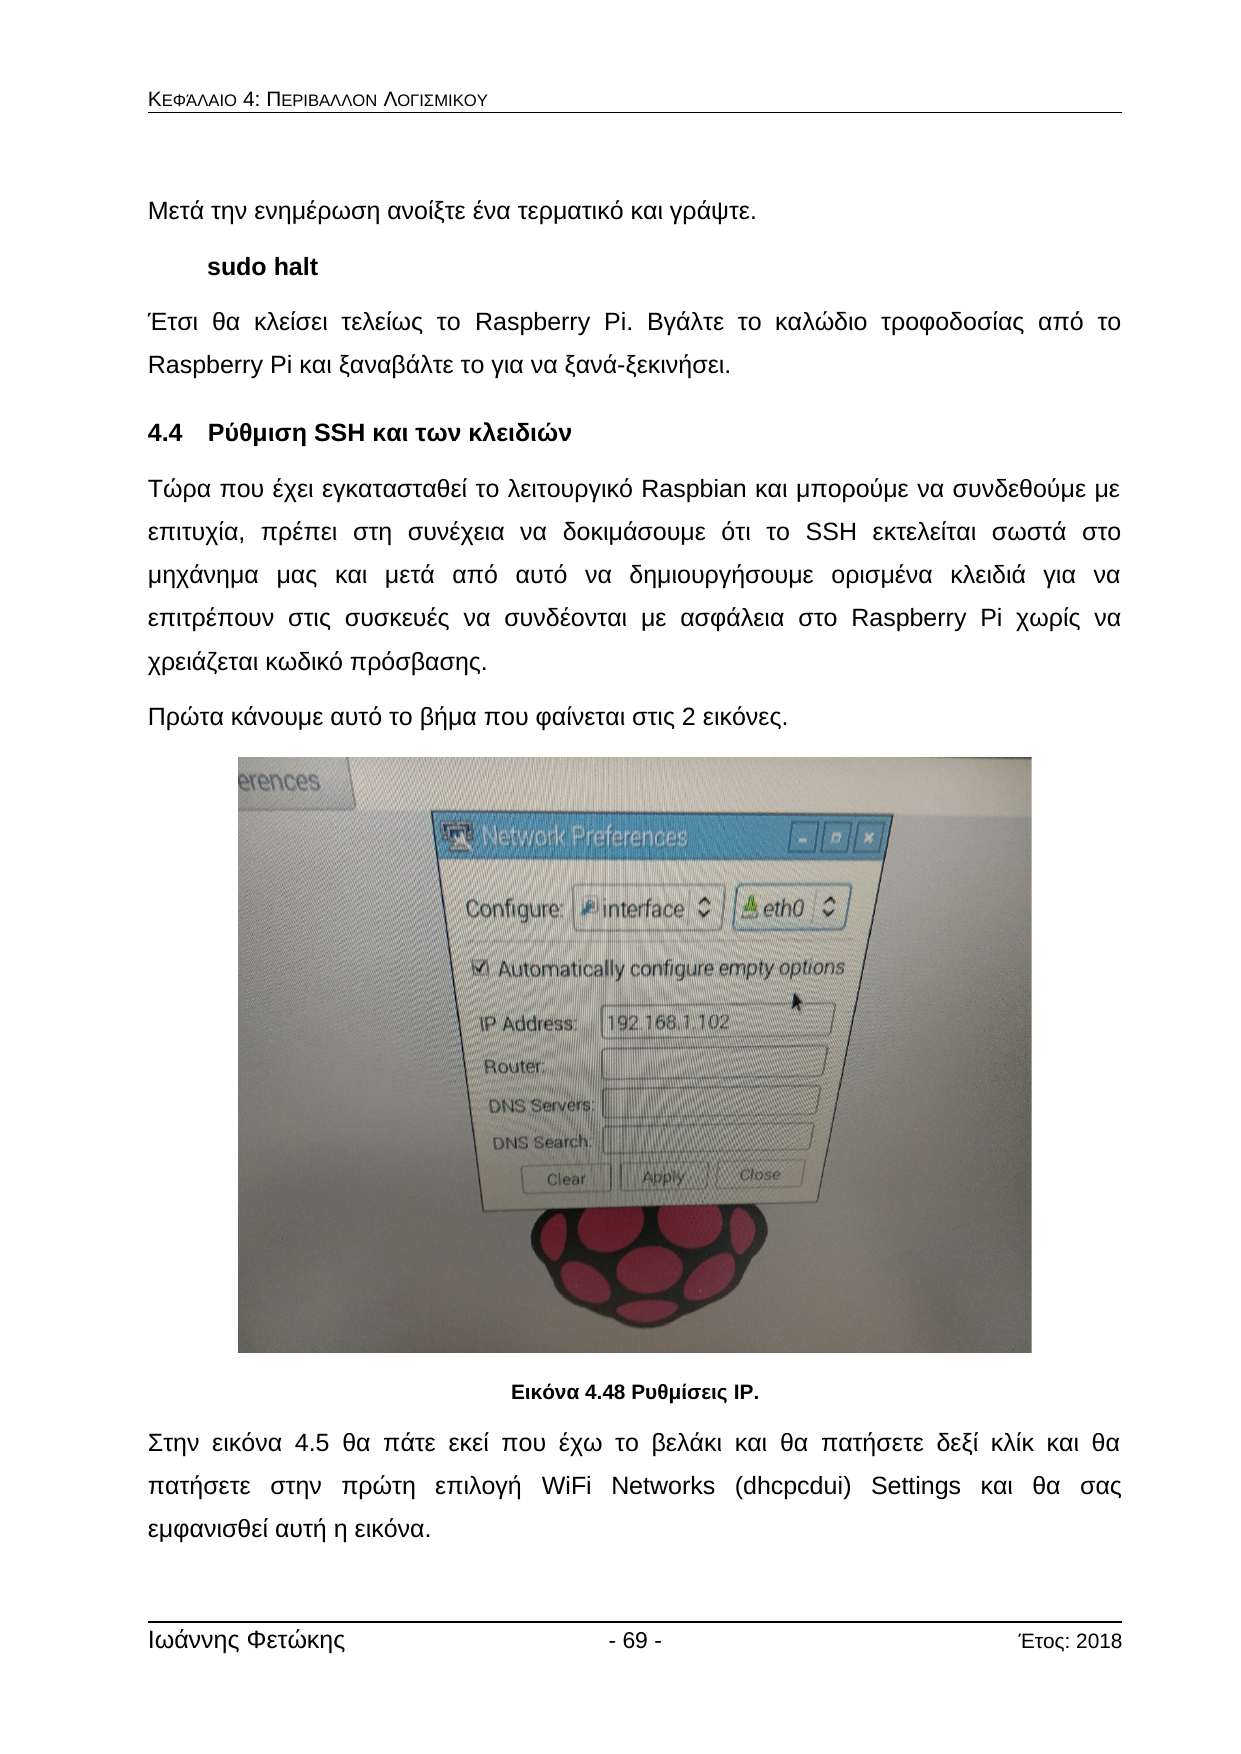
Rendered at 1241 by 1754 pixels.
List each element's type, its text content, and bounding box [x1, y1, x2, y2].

text sudo halt [148, 251, 1122, 280]
text Πρώτα κάνουμε αυτό το βήμα που φαίνεται στις 2 εικόνες. [148, 702, 1122, 731]
subtitle Ρύθμιση SSH και των κλειδιών [148, 418, 1122, 447]
picture [238, 757, 1032, 1353]
text Στην εικόνα 4.5 θα πάτε εκεί που έχω το βελάκι και θα πατήσετε δεξί κλίκ και θα πατήσετε στην πρώτη επιλογή WiFi Networks (dhcpcdui) Settings και θα σας εμφανισθεί αυτή η εικόνα. [148, 1428, 1122, 1543]
text Μετά την ενημέρωση ανοίξτε ένα τερματικό και γράψτε. [148, 196, 1122, 224]
text Τώρα που έχει εγκατασταθεί το λειτουργικό Raspbian και μπορούμε να συνδεθούμε με επιτυχία, πρέπει στη συνέχεια να δοκιμάσουμε ότι το SSH εκτελείται σωστά στο μηχάνημα μας και μετά από αυτό να δημιουργήσουμε ορισμένα κλειδιά για να επιτρέπουν στις συσκευές να συνδέονται με ασφάλεια στο Raspberry Pi χωρίς να χρειάζεται κωδικό πρόσβασης. [148, 474, 1122, 675]
text Έτσι θα κλείσει τελείως το Raspberry Pi. Βγάλτε το καλώδιο τροφοδοσίας από το Raspberry Pi και ξαναβάλτε το για να ξανά-ξεκινήσει. [148, 307, 1122, 379]
